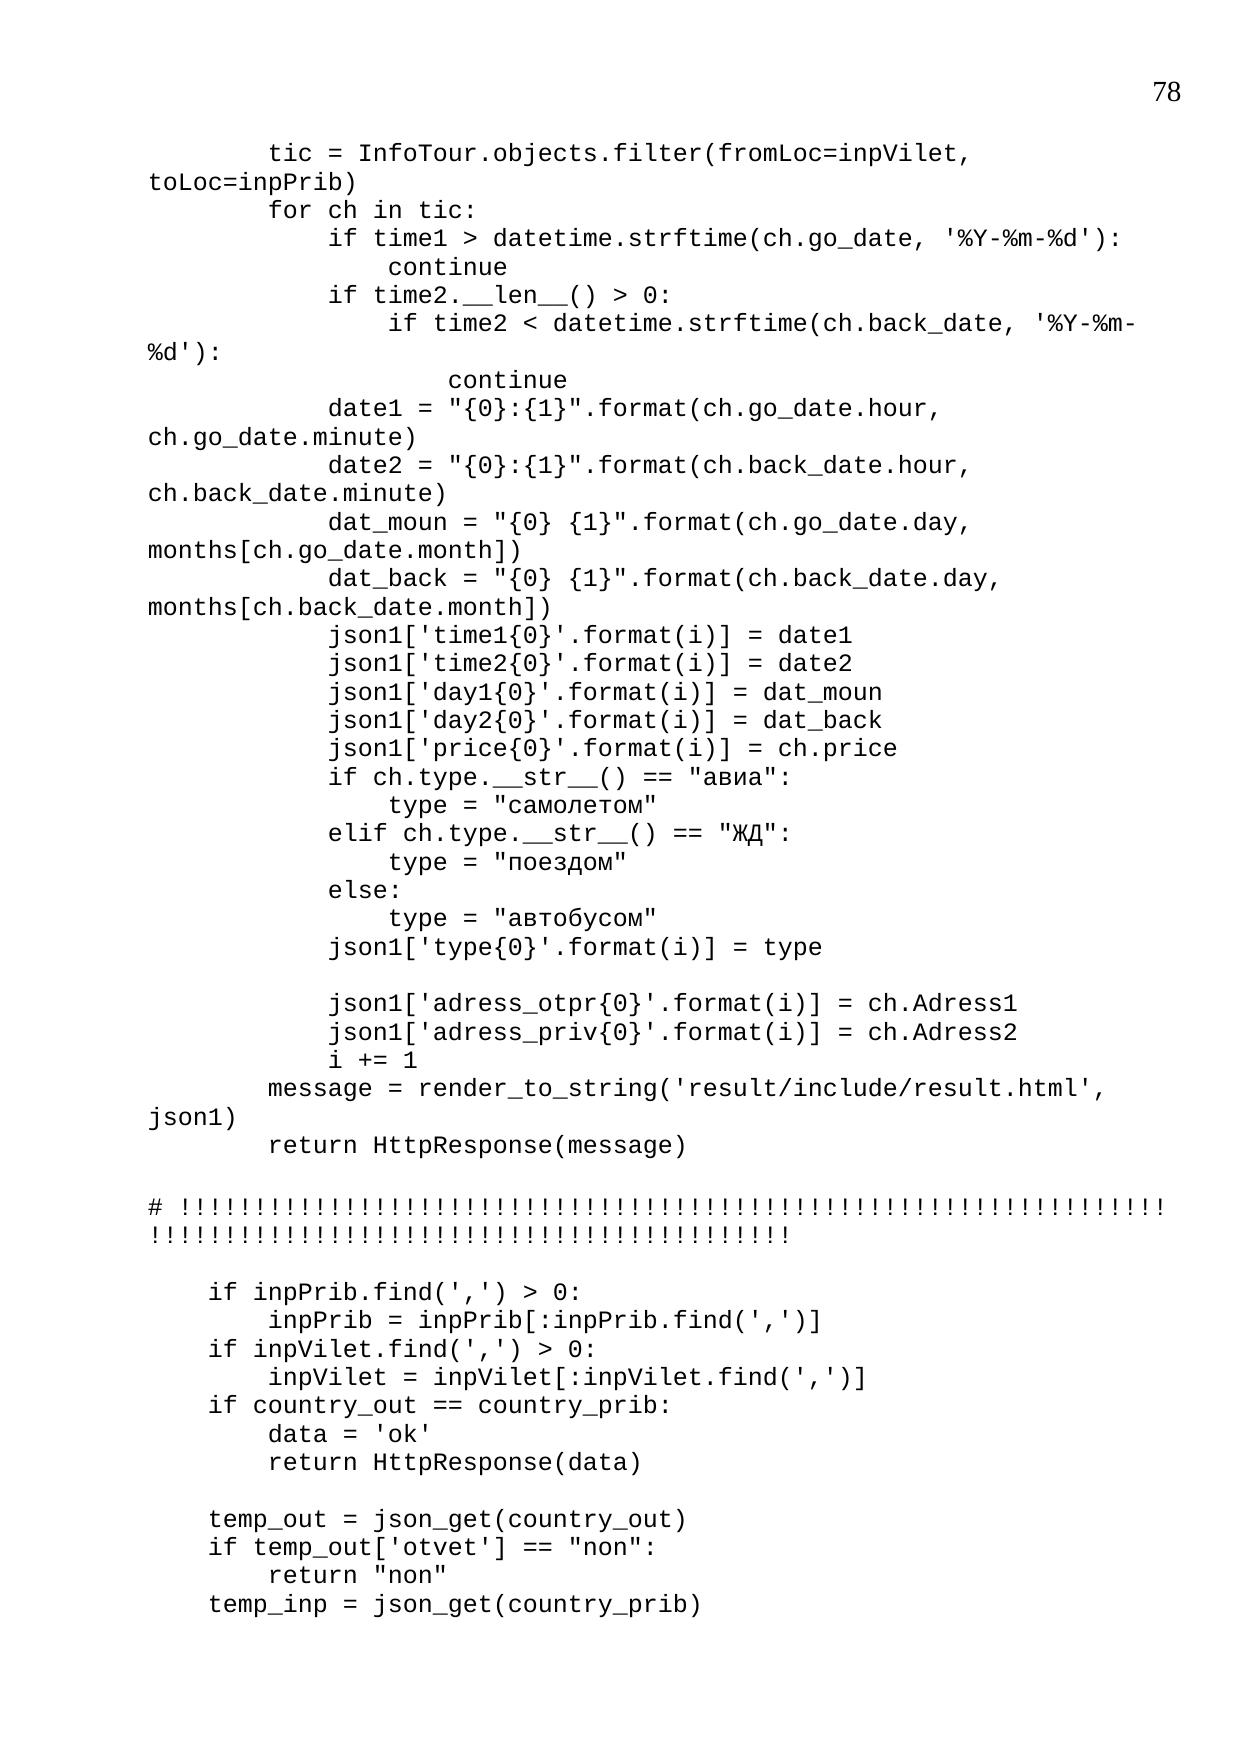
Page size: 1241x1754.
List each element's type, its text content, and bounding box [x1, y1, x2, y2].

text json1['day2{0}'.format(i)] = dat_back [148, 708, 1181, 736]
text inpPrib = inpPrib[:inpPrib.find(',')] [148, 1308, 1181, 1336]
text if inpPrib.find(',') > 0: [148, 1279, 1181, 1308]
text dat_back = "{0} {1}".format(ch.back_date.day, months[ch.back_date.month]) [148, 566, 1181, 623]
text temp_out = json_get(country_out) [148, 1506, 1181, 1534]
text json1['adress_priv{0}'.format(i)] = ch.Adress2 [148, 1019, 1181, 1048]
text if time2 < datetime.strftime(ch.back_date, '%Y-%m-%d'): [148, 311, 1181, 368]
text json1['price{0}'.format(i)] = ch.price [148, 736, 1181, 764]
text else: [148, 878, 1181, 906]
text for ch in tic: [148, 198, 1181, 226]
text continue [148, 254, 1181, 283]
text json1['time2{0}'.format(i)] = date2 [148, 651, 1181, 679]
text date1 = "{0}:{1}".format(ch.go_date.hour, ch.go_date.minute) [148, 396, 1181, 453]
text if time1 > datetime.strftime(ch.go_date, '%Y-%m-%d'): [148, 226, 1181, 254]
text if ch.type.__str__() == "авиа": [148, 764, 1181, 793]
text message = render_to_string('result/include/result.html', json1) [148, 1076, 1181, 1133]
text json1['time1{0}'.format(i)] = date1 [148, 623, 1181, 651]
text continue [148, 368, 1181, 396]
text return HttpResponse(message) [148, 1133, 1181, 1161]
text i += 1 [148, 1048, 1181, 1076]
text data = 'ok' [148, 1421, 1181, 1449]
text dat_moun = "{0} {1}".format(ch.go_date.day, months[ch.go_date.month]) [148, 509, 1181, 566]
text json1['type{0}'.format(i)] = type [148, 934, 1181, 963]
text tic = InfoTour.objects.filter(fromLoc=inpVilet, toLoc=inpPrib) [148, 141, 1181, 198]
text inpVilet = inpVilet[:inpVilet.find(',')] [148, 1364, 1181, 1393]
text if inpVilet.find(',') > 0: [148, 1336, 1181, 1364]
text type = "самолетом" [148, 793, 1181, 821]
text return HttpResponse(data) [148, 1449, 1181, 1478]
text type = "автобусом" [148, 906, 1181, 934]
text if country_out == country_prib: [148, 1393, 1181, 1421]
text temp_inp = json_get(country_prib) [148, 1591, 1181, 1619]
text # !!!!!!!!!!!!!!!!!!!!!!!!!!!!!!!!!!!!!!!!!!!!!!!!!!!!!!!!!!!!!!!!!!!!!!!!!!!!!!!!!!!!!!!!!!!!!!!!!!!!!!!!!!!!! [148, 1161, 1181, 1251]
text elif ch.type.__str__() == "ЖД": [148, 821, 1181, 849]
text json1['day1{0}'.format(i)] = dat_moun [148, 679, 1181, 708]
text if temp_out['otvet'] == "non": [148, 1534, 1181, 1563]
text if time2.__len__() > 0: [148, 283, 1181, 311]
text return "non" [148, 1563, 1181, 1591]
text date2 = "{0}:{1}".format(ch.back_date.hour, ch.back_date.minute) [148, 453, 1181, 509]
text type = "поездом" [148, 849, 1181, 878]
text json1['adress_otpr{0}'.format(i)] = ch.Adress1 [148, 991, 1181, 1019]
